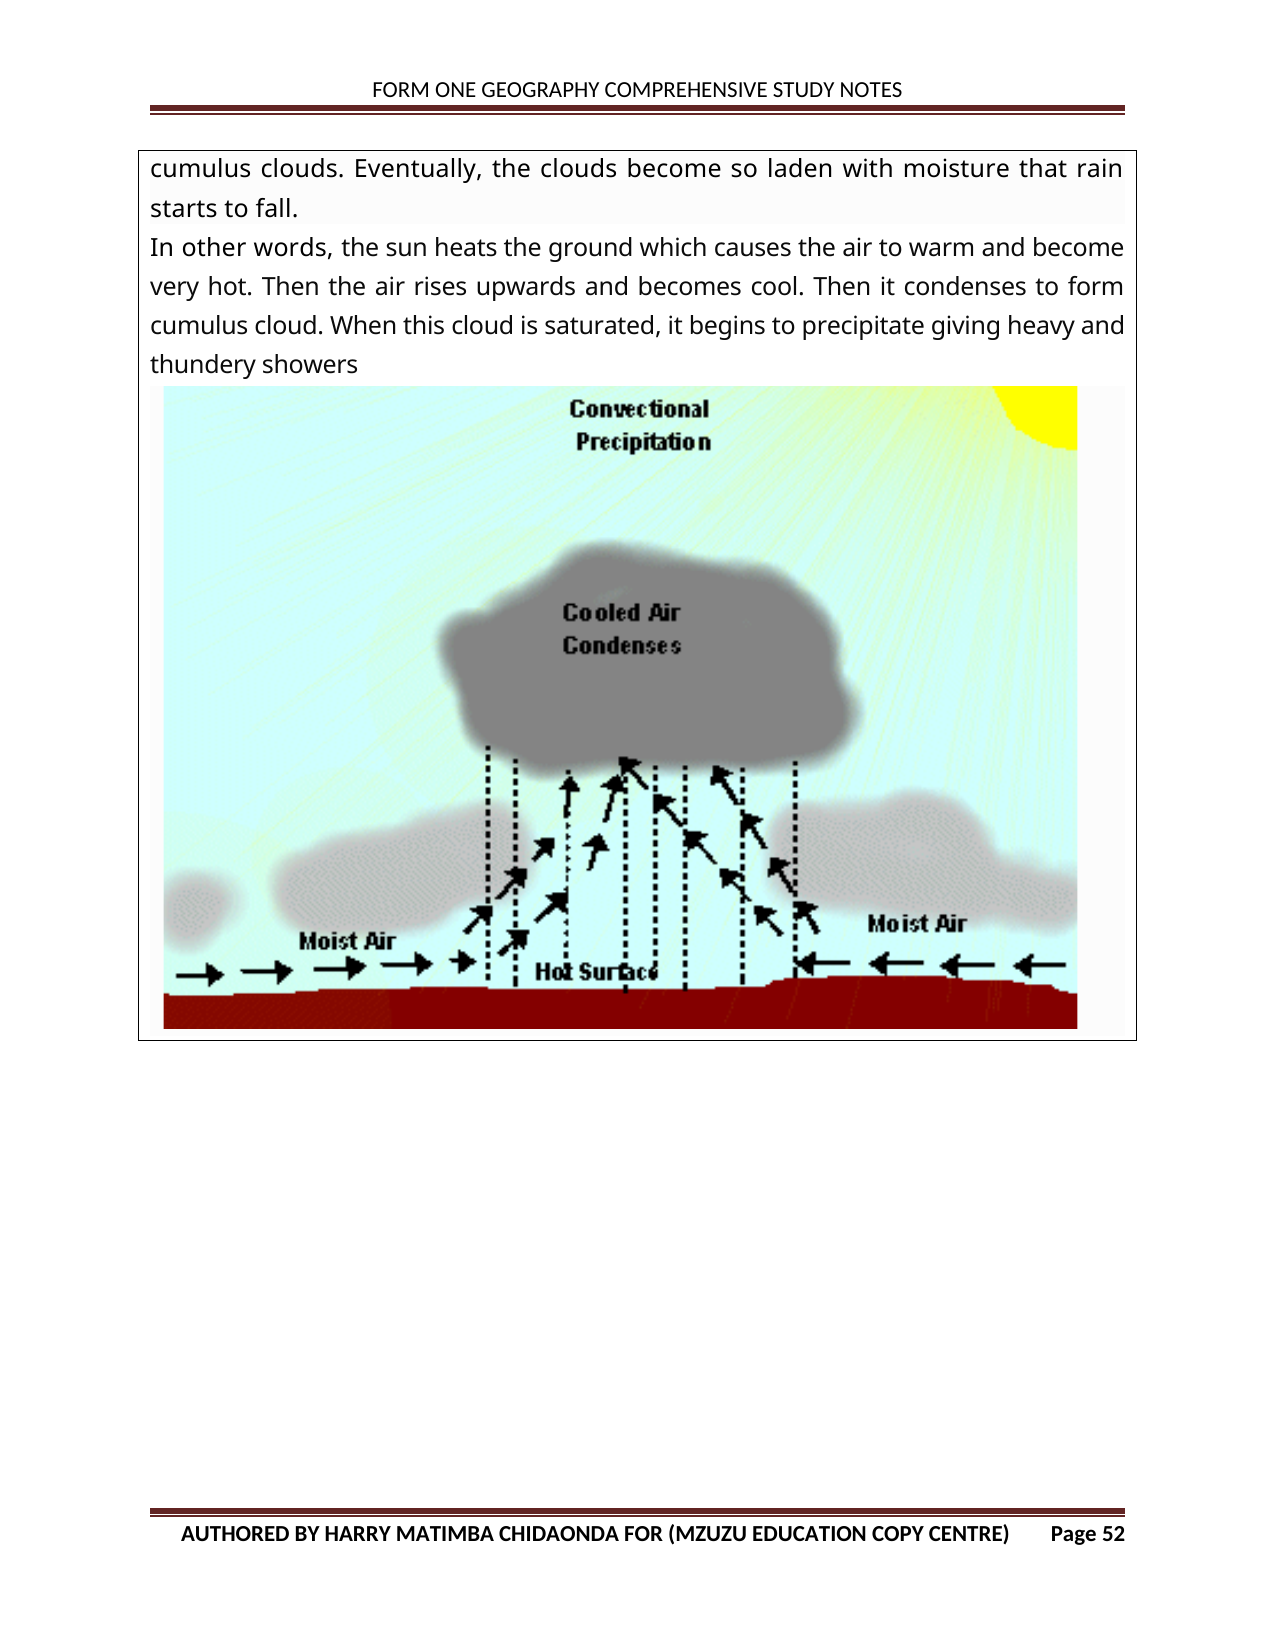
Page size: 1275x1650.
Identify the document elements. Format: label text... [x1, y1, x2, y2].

picture [163, 386, 1078, 1029]
